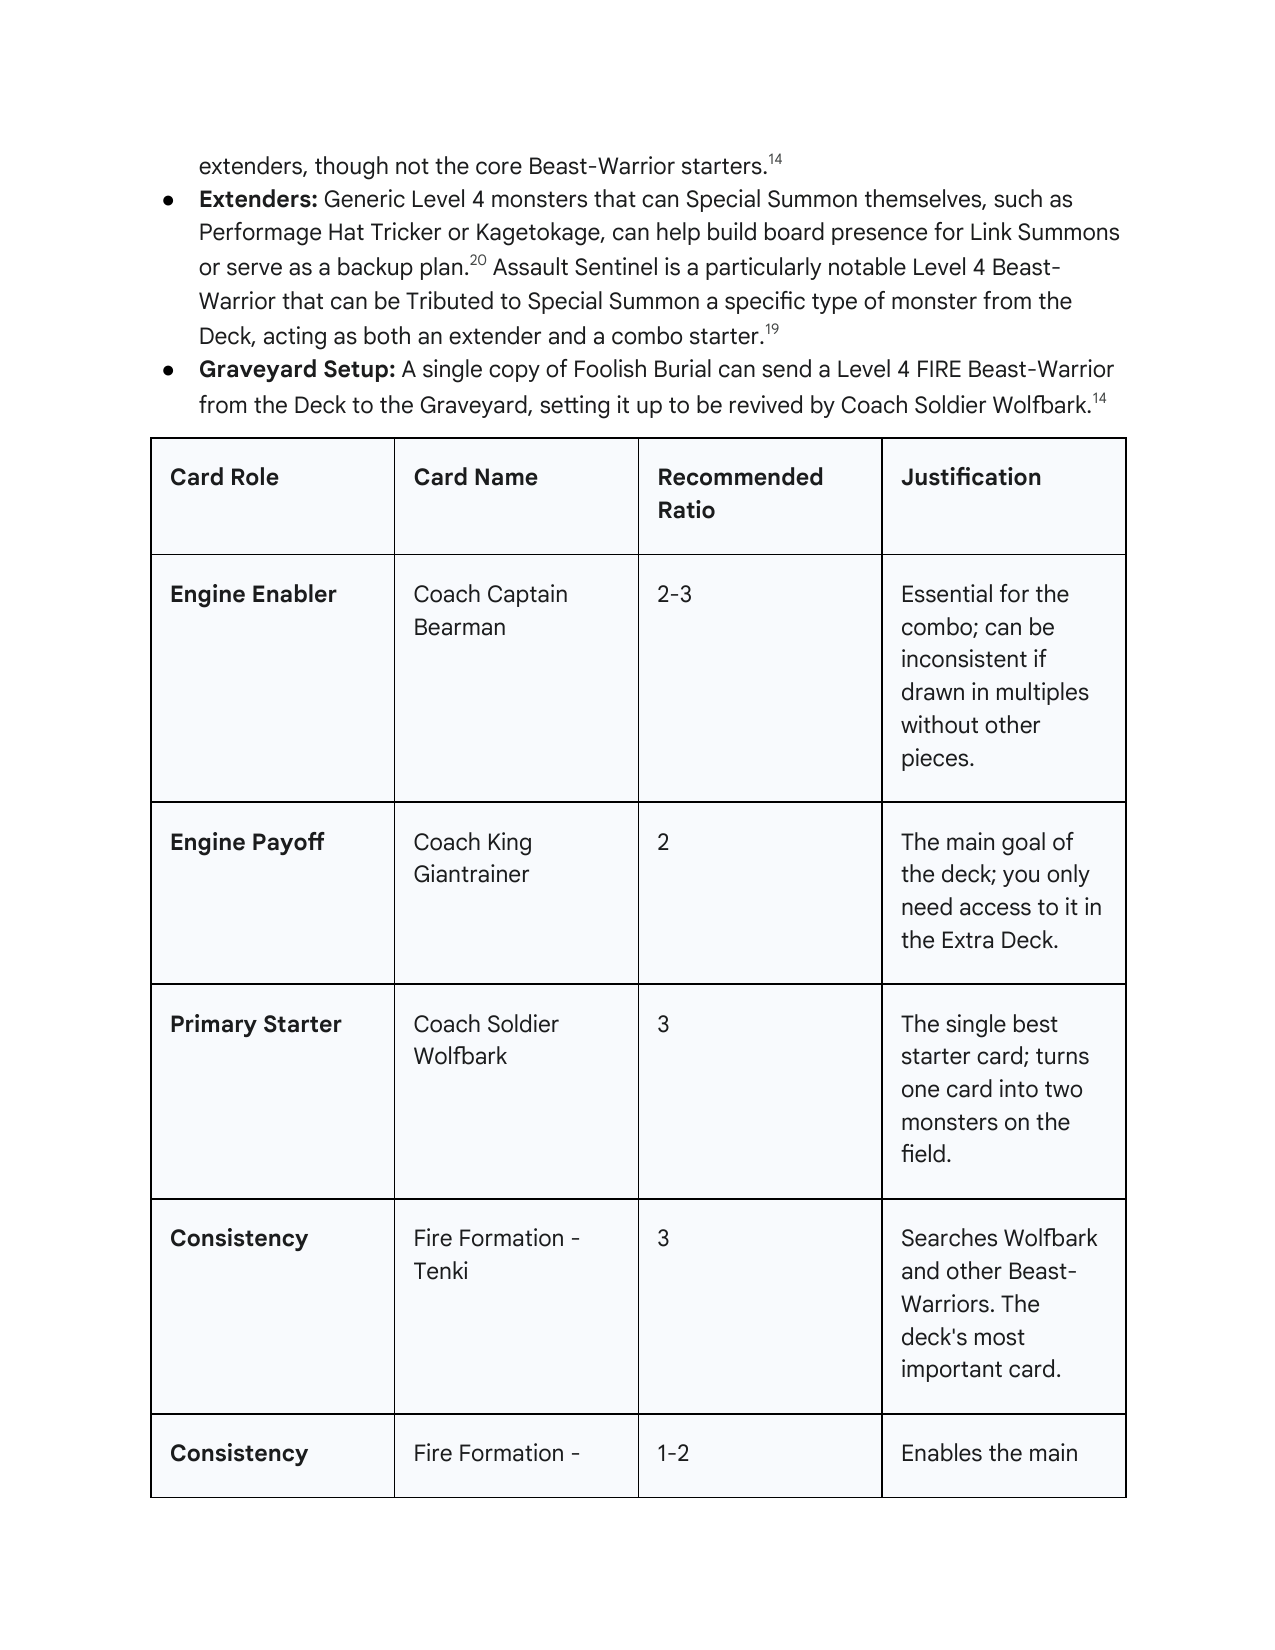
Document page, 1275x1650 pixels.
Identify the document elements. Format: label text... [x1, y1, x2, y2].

table_cell Consistency [152, 1200, 394, 1413]
table_cell Coach Soldier Wolfbark [395, 985, 638, 1198]
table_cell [883, 1415, 1125, 1497]
table_cell 3 [639, 1200, 881, 1413]
list Extenders: Generic Level 4 monsters that can Special Summon themselves, such as Performage Hat Tricker or Kagetokage, can help build board presence for Link Summons or serve as a backup plan.20 Assault Sentinel is a particularly notable Level 4 Beast-Warrior that can be Tributed to Special Summon a specific type of monster from the Deck, acting as both an extender and a combo starter.19 [161, 186, 1125, 351]
table_cell Fire Formation - Tenki [395, 1200, 638, 1413]
table_cell 2-3 [639, 555, 881, 801]
table_header Justification [883, 439, 1125, 554]
table_cell The single best starter card; turns one card into two monsters on the field. [883, 985, 1125, 1198]
table_cell Consistency [152, 1415, 394, 1497]
table_cell Engine Payoff [152, 803, 394, 983]
table_cell 2 [639, 803, 881, 983]
table_cell Primary Starter [152, 985, 394, 1198]
table_cell 3 [639, 985, 881, 1198]
table_cell Coach Captain Bearman [395, 555, 638, 801]
table_header Card Role [152, 439, 394, 554]
table_header Recommended Ratio [639, 439, 881, 554]
list Graveyard Setup: A single copy of Foolish Burial can send a Level 4 FIRE Beast-Warrior from the Deck to the Graveyard, setting it up to be revived by Coach Soldier Wolfbark.14 [161, 356, 1125, 420]
table_cell Searches Wolfbark and other Beast-Warriors. The deck's most important card. [883, 1200, 1125, 1413]
table_cell Engine Enabler [152, 555, 394, 801]
table_cell 1-2 [639, 1415, 881, 1497]
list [161, 150, 1125, 181]
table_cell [395, 1415, 638, 1497]
table_cell Coach King Giantrainer [395, 803, 638, 983]
table_cell Essential for the combo; can be inconsistent if drawn in multiples without other pieces. [883, 555, 1125, 801]
table_cell The main goal of the deck; you only need access to it in the Extra Deck. [883, 803, 1125, 983]
table_header Card Name [395, 439, 638, 554]
